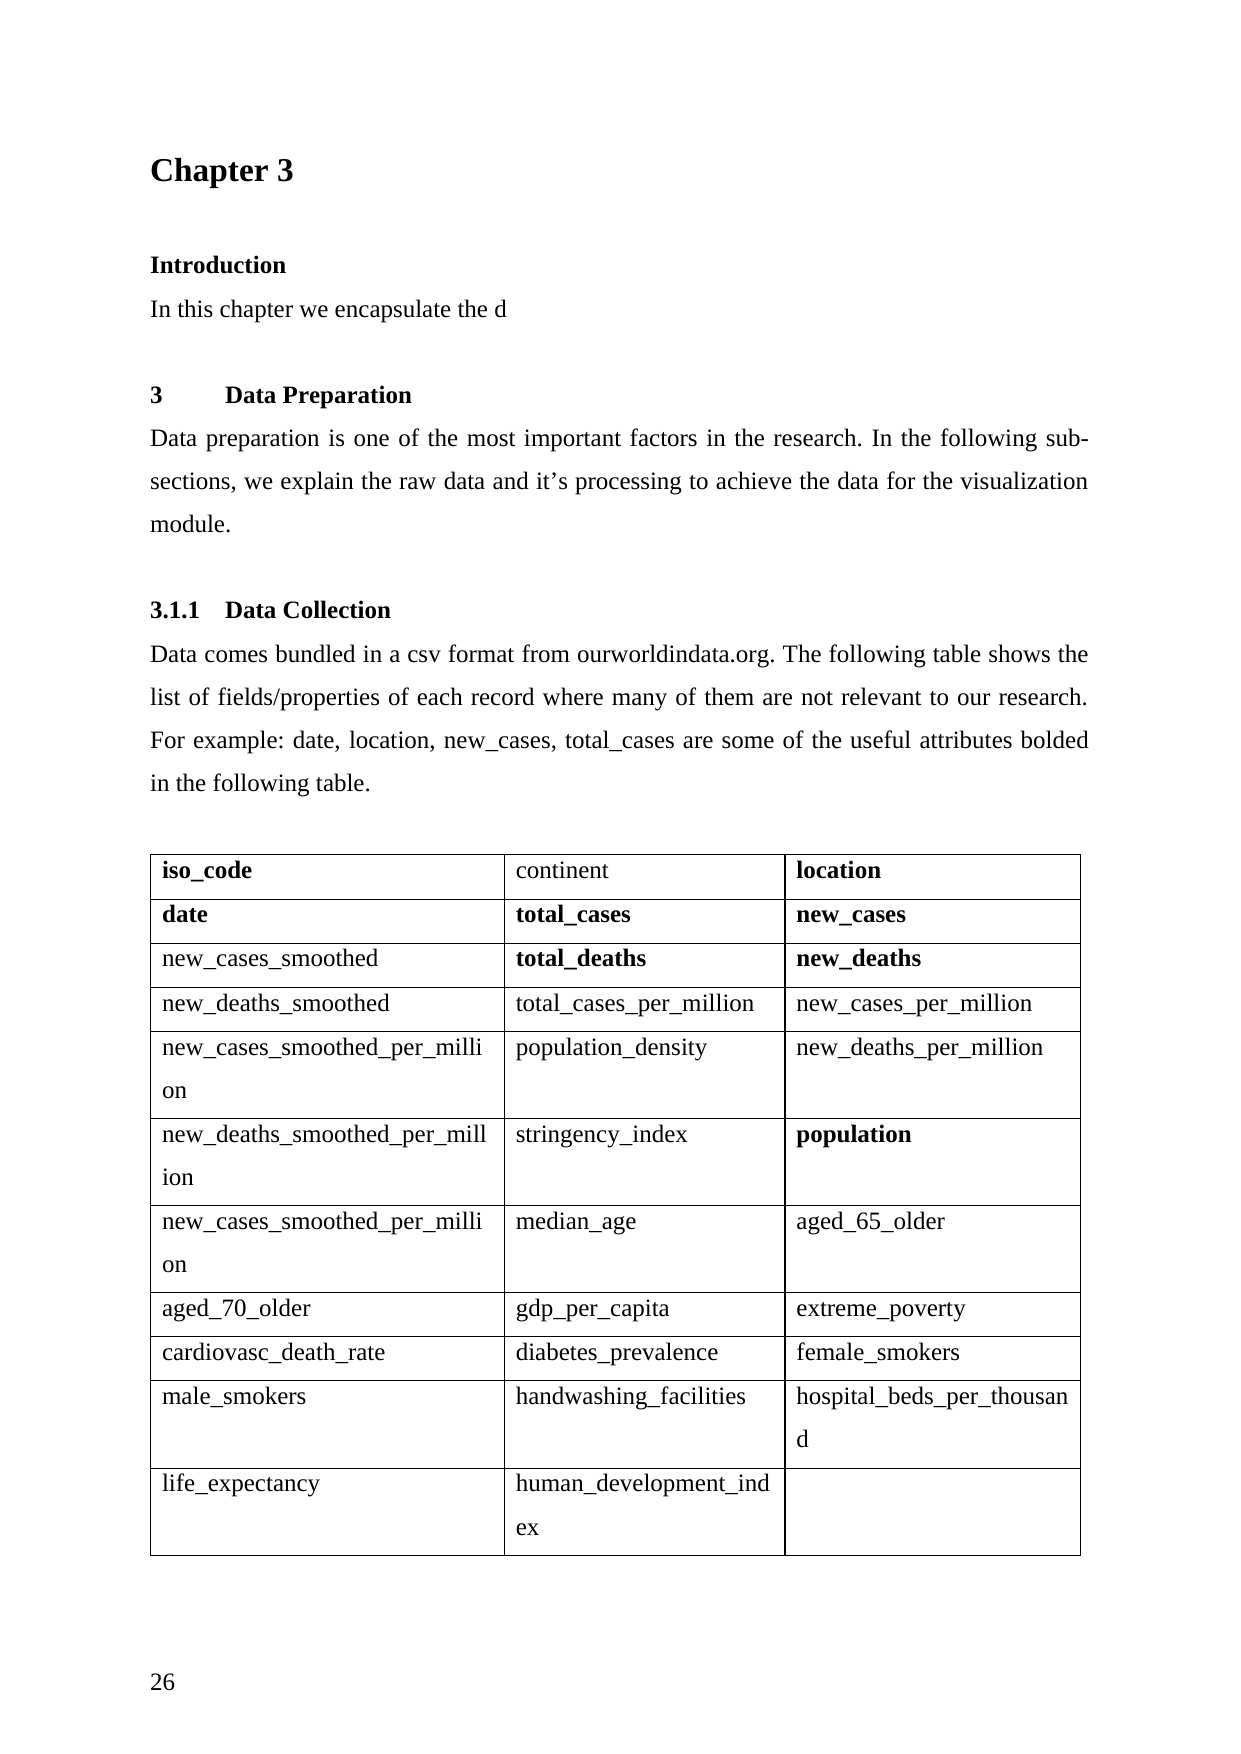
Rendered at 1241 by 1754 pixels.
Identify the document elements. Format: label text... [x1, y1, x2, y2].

table_cell new_deaths [786, 944, 1080, 987]
table_cell population [786, 1119, 1080, 1205]
table_cell hospital_beds_per_thousand [786, 1381, 1080, 1467]
table_cell new_cases_smoothed [151, 944, 504, 987]
table_cell life_expectancy [151, 1469, 504, 1555]
text Data comes bundled in a csv format from ourworldindata.org. The following table shows the list of fields/properties of each record where many of them are not relevant to our research. For example: date, location, new_cases, total_cases are some of the useful attributes bolded in the following table. [150, 639, 1090, 797]
table_cell total_cases_per_million [505, 988, 784, 1031]
table_header iso_code [151, 855, 504, 898]
table_cell new_deaths_smoothed [151, 988, 504, 1031]
table_cell male_smokers [151, 1381, 504, 1467]
table_cell new_cases_smoothed_per_million [151, 1032, 504, 1118]
table_cell date [151, 900, 504, 942]
table_header location [786, 855, 1080, 898]
table_cell new_cases [786, 900, 1080, 942]
table_cell total_cases [505, 900, 784, 942]
text In this chapter we encapsulate the d [150, 294, 1090, 322]
table_cell aged_70_older [151, 1293, 504, 1336]
table_header continent [505, 855, 784, 898]
table_cell gdp_per_capita [505, 1293, 784, 1336]
table_cell new_cases_per_million [786, 988, 1080, 1031]
text Chapter 3 [150, 150, 1090, 188]
table_cell total_deaths [505, 944, 784, 987]
table_cell stringency_index [505, 1119, 784, 1205]
table_cell female_smokers [786, 1337, 1080, 1380]
table_cell population_density [505, 1032, 784, 1118]
table_cell new_cases_smoothed_per_million [151, 1206, 504, 1292]
text 3 Data Preparation [150, 380, 1090, 409]
text Introduction [150, 251, 1090, 279]
table_cell handwashing_facilities [505, 1381, 784, 1467]
table_cell new_deaths_smoothed_per_million [151, 1119, 504, 1205]
text 3.1.1 Data Collection [150, 596, 1090, 624]
table_cell human_development_index [505, 1469, 784, 1555]
table_cell new_deaths_per_million [786, 1032, 1080, 1118]
table_cell cardiovasc_death_rate [151, 1337, 504, 1380]
table_cell diabetes_prevalence [505, 1337, 784, 1380]
text Data preparation is one of the most important factors in the research. In the following sub-sections, we explain the raw data and it’s processing to achieve the data for the visualization module. [150, 423, 1090, 538]
table_cell median_age [505, 1206, 784, 1292]
table_cell aged_65_older [786, 1206, 1080, 1292]
table_cell extreme_poverty [786, 1293, 1080, 1336]
table_cell [786, 1469, 1080, 1555]
